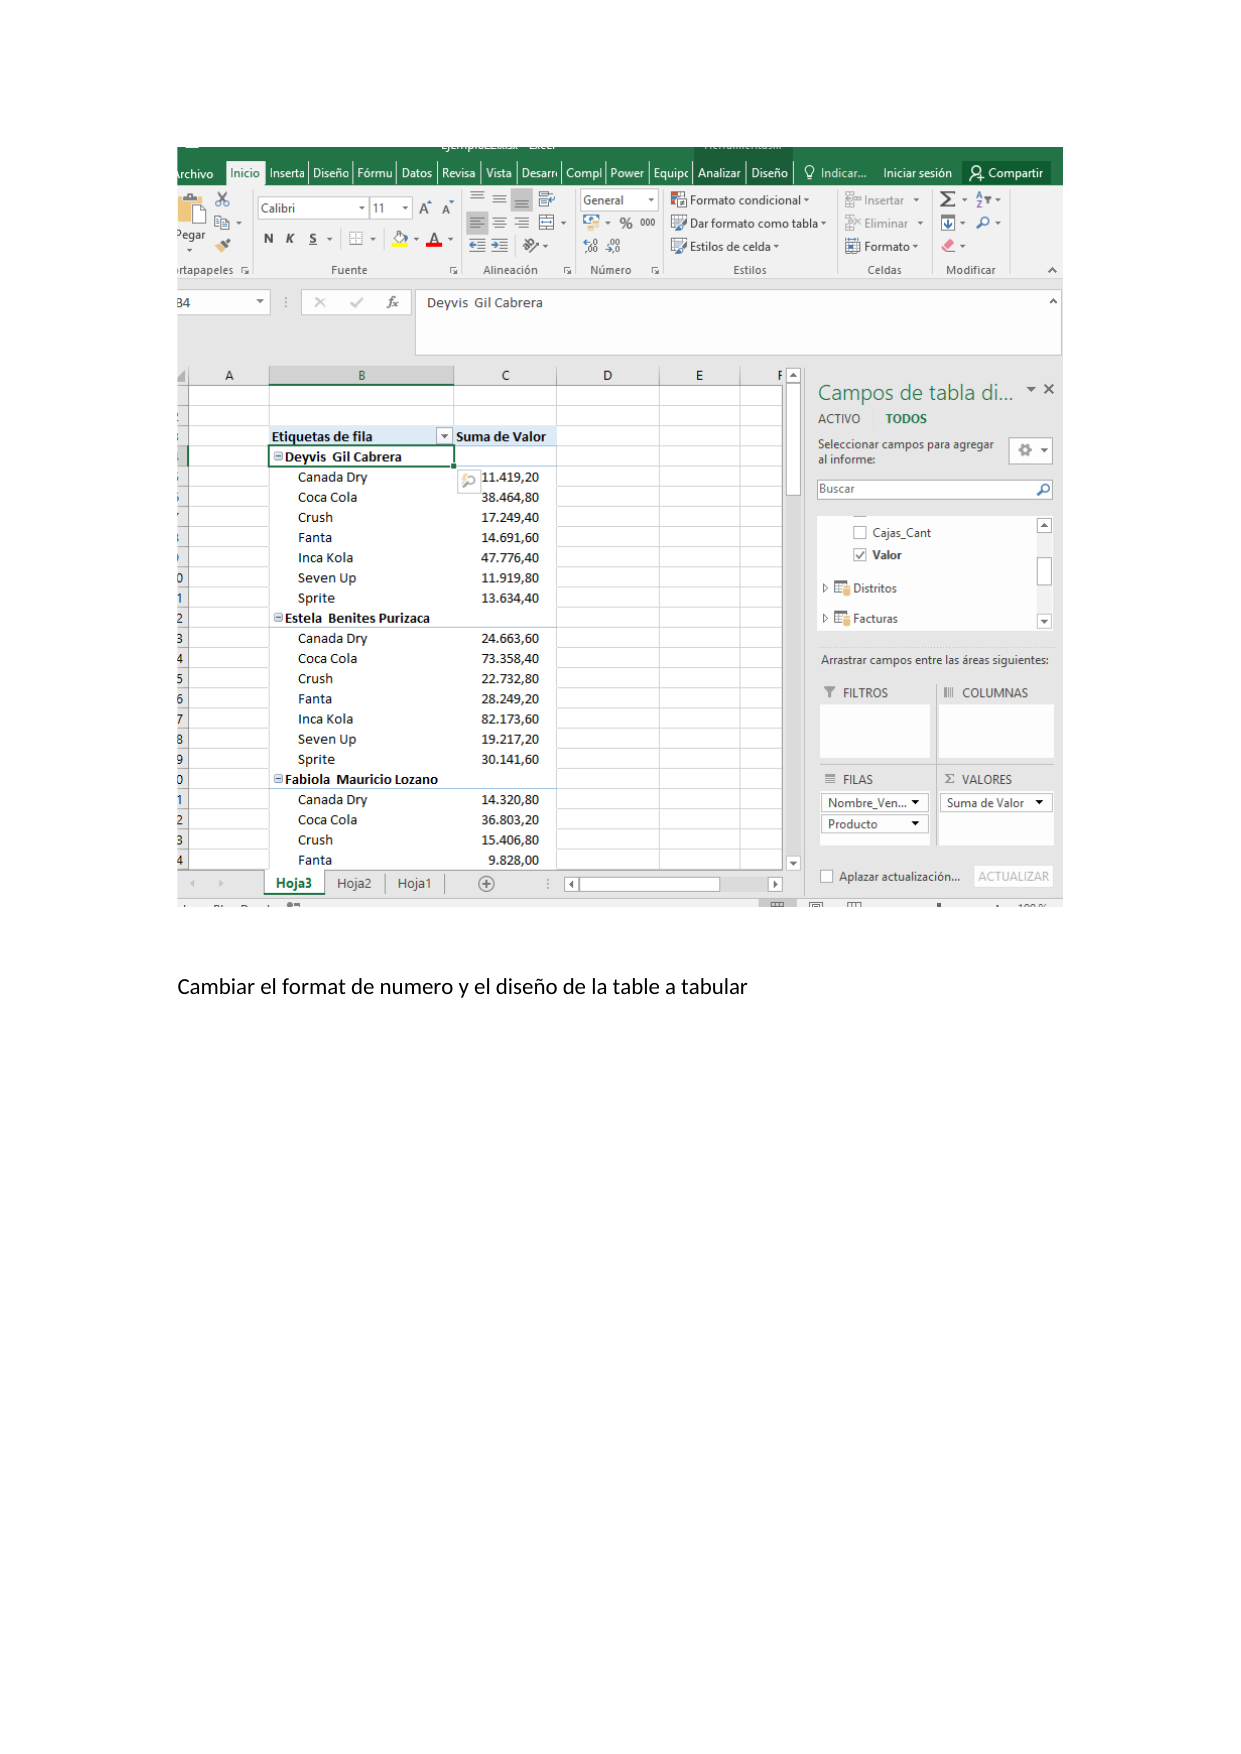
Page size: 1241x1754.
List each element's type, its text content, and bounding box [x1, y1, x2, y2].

picture [177, 147, 1063, 907]
text Cambiar el format de numero y el diseño de la table a tabular [177, 972, 1063, 1000]
